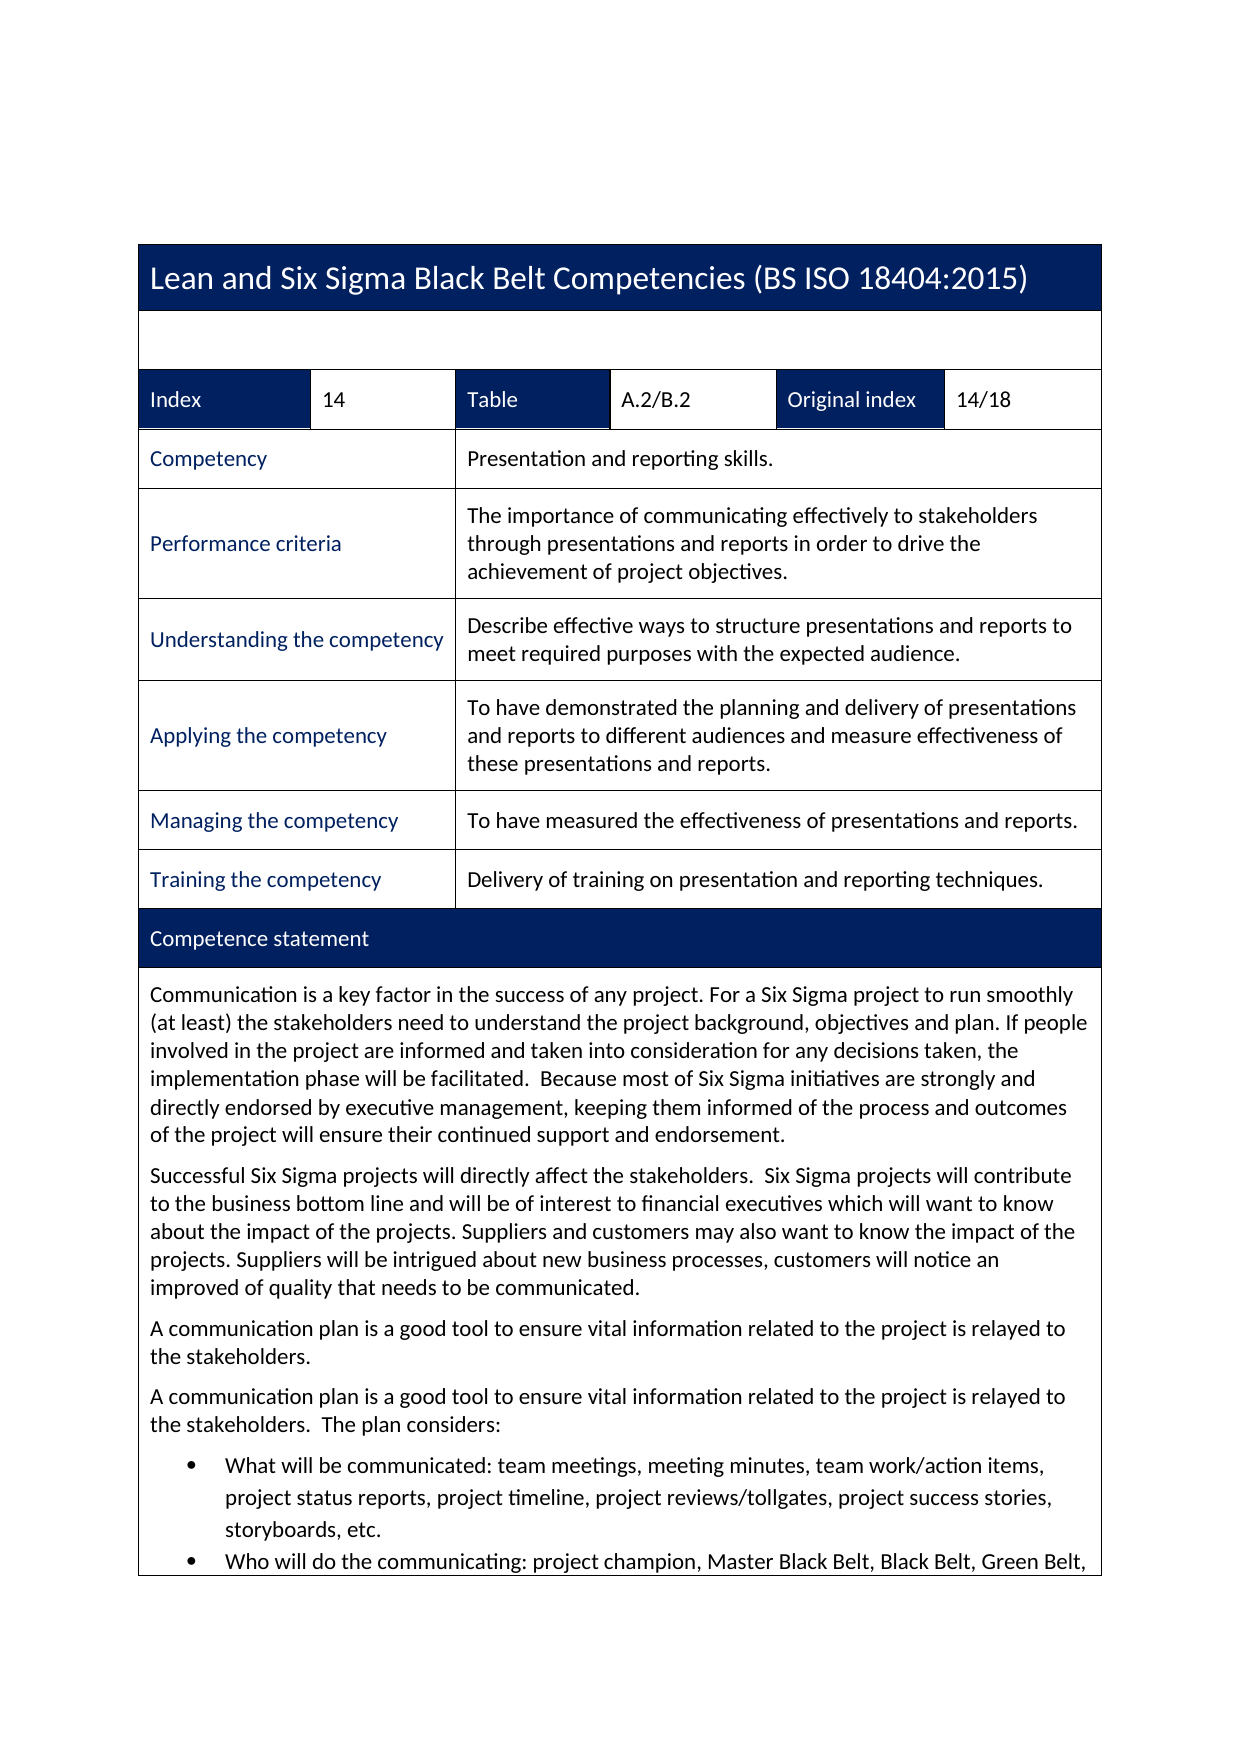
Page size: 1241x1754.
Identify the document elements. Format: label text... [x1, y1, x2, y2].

table_cell The importance of communicating effectively to stakeholders through presentations and reports in order to drive the achievement of project objectives. [456, 489, 1101, 598]
table_cell Presentation and reporting skills. [456, 430, 1101, 487]
table_cell Managing the competency [139, 791, 455, 849]
table_cell Table [456, 370, 609, 428]
table_cell Training the competency [139, 850, 455, 908]
table_cell [139, 311, 1101, 369]
table_cell Original index [777, 370, 944, 428]
table_cell To have demonstrated the planning and delivery of presentations and reports to different audiences and measure effectiveness of these presentations and reports. [456, 681, 1101, 790]
table_cell Competence statement [139, 909, 1101, 967]
table_cell Understanding the competency [139, 599, 455, 680]
table_header Lean and Six Sigma Black Belt Competencies (BS ISO 18404:2015) [139, 245, 1101, 310]
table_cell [139, 968, 1101, 1575]
table_cell Competency [139, 430, 455, 487]
table_cell Index [139, 370, 310, 428]
table_cell A.2/B.2 [611, 370, 776, 428]
table_cell 14 [311, 370, 455, 428]
table_cell To have measured the effectiveness of presentations and reports. [456, 791, 1101, 849]
table_cell 14/18 [945, 370, 1101, 428]
table_cell Delivery of training on presentation and reporting techniques. [456, 850, 1101, 908]
table_cell Applying the competency [139, 681, 455, 790]
table_cell Describe effective ways to structure presentations and reports to meet required purposes with the expected audience. [456, 599, 1101, 680]
table_cell Performance criteria [139, 489, 455, 598]
